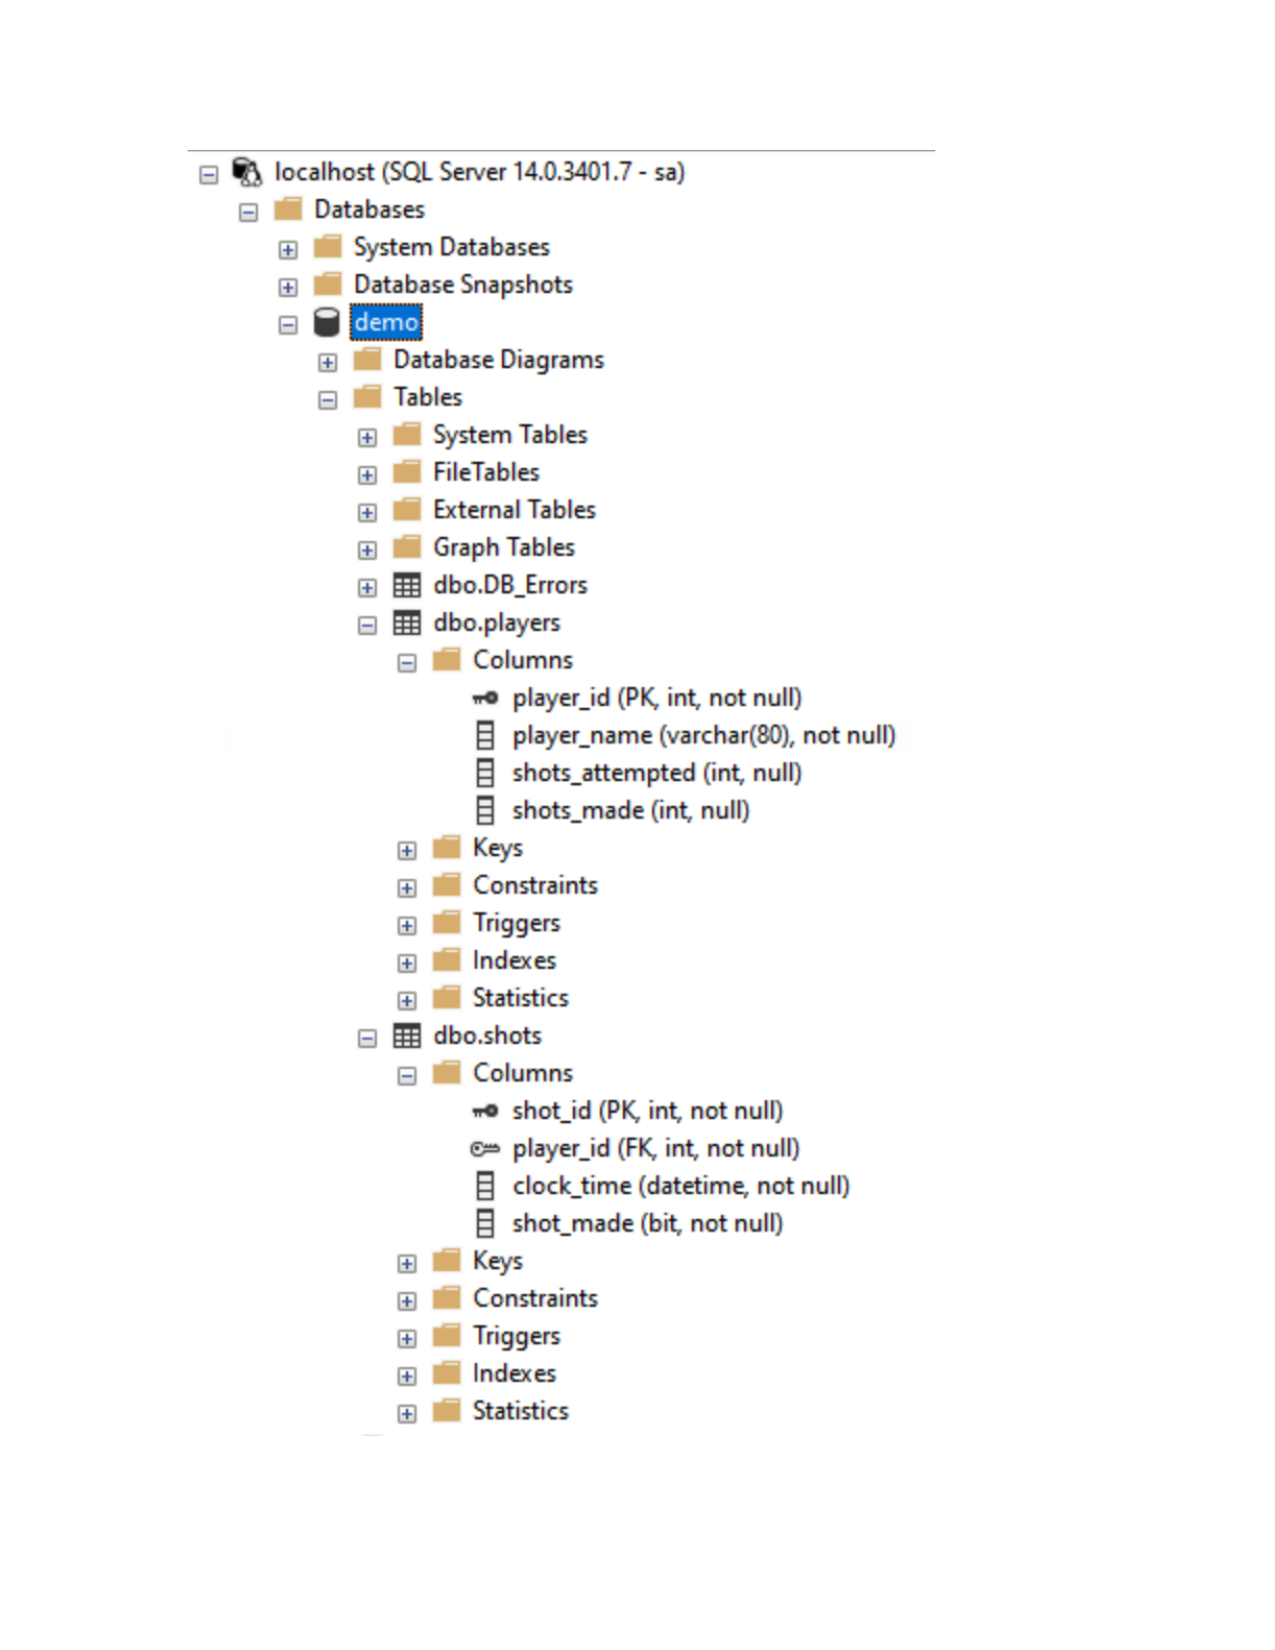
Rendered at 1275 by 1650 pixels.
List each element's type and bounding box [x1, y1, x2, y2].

picture [187, 150, 936, 1436]
